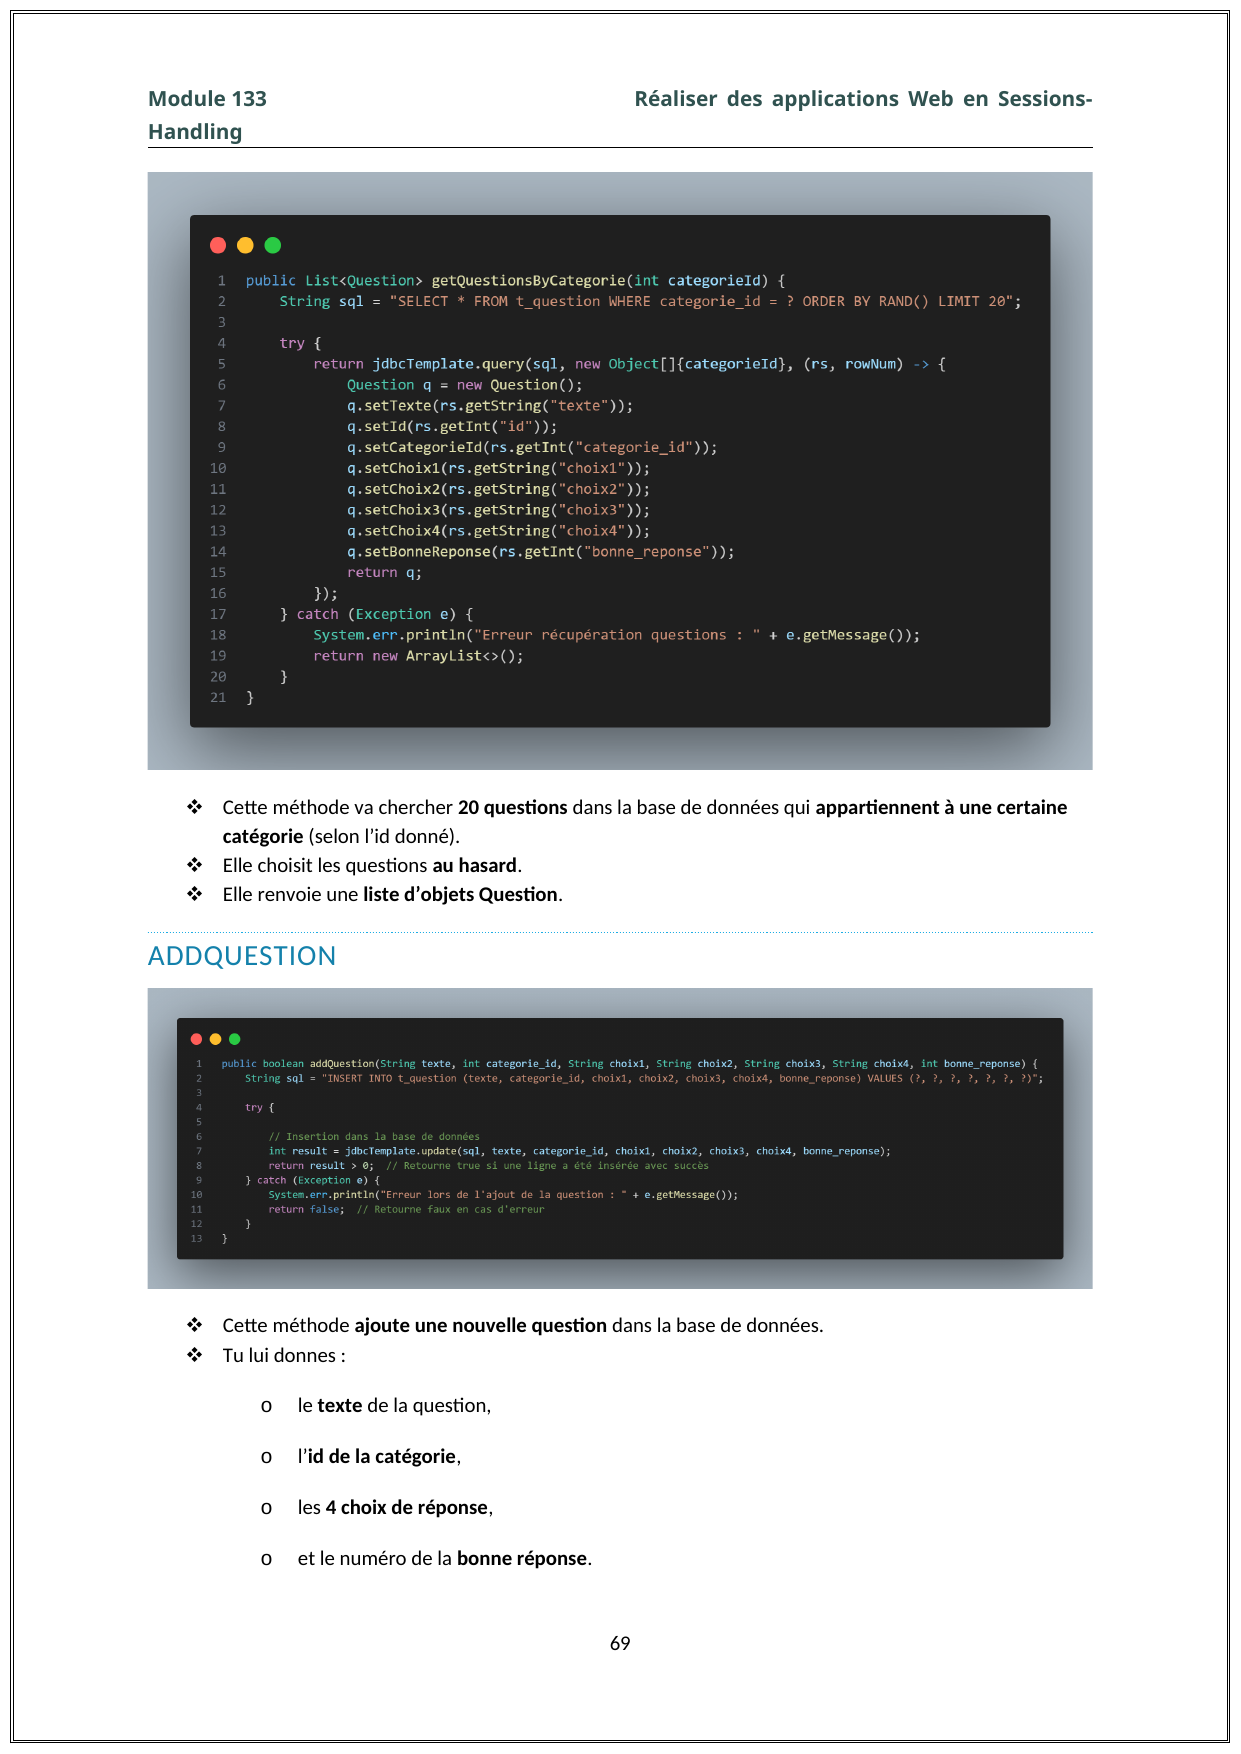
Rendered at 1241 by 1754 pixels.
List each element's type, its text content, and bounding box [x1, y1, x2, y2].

picture [147, 988, 1093, 1289]
subtitle addQuestion [148, 932, 1093, 973]
list l’id de la catégorie, [260, 1443, 1093, 1469]
list Elle renvoie une liste d’objets Question. [185, 882, 1093, 907]
picture [147, 172, 1093, 770]
list les 4 choix de réponse, [260, 1494, 1093, 1521]
list Cette méthode va chercher 20 questions dans la base de données qui appartiennent à une certaine catégorie (selon l’id donné). [185, 794, 1093, 849]
list et le numéro de la bonne réponse. [260, 1546, 1093, 1572]
list Tu lui donnes : [185, 1342, 1093, 1367]
list Cette méthode ajoute une nouvelle question dans la base de données. [185, 1313, 1093, 1338]
list Elle choisit les questions au hasard. [185, 852, 1093, 878]
list le texte de la question, [260, 1392, 1093, 1418]
